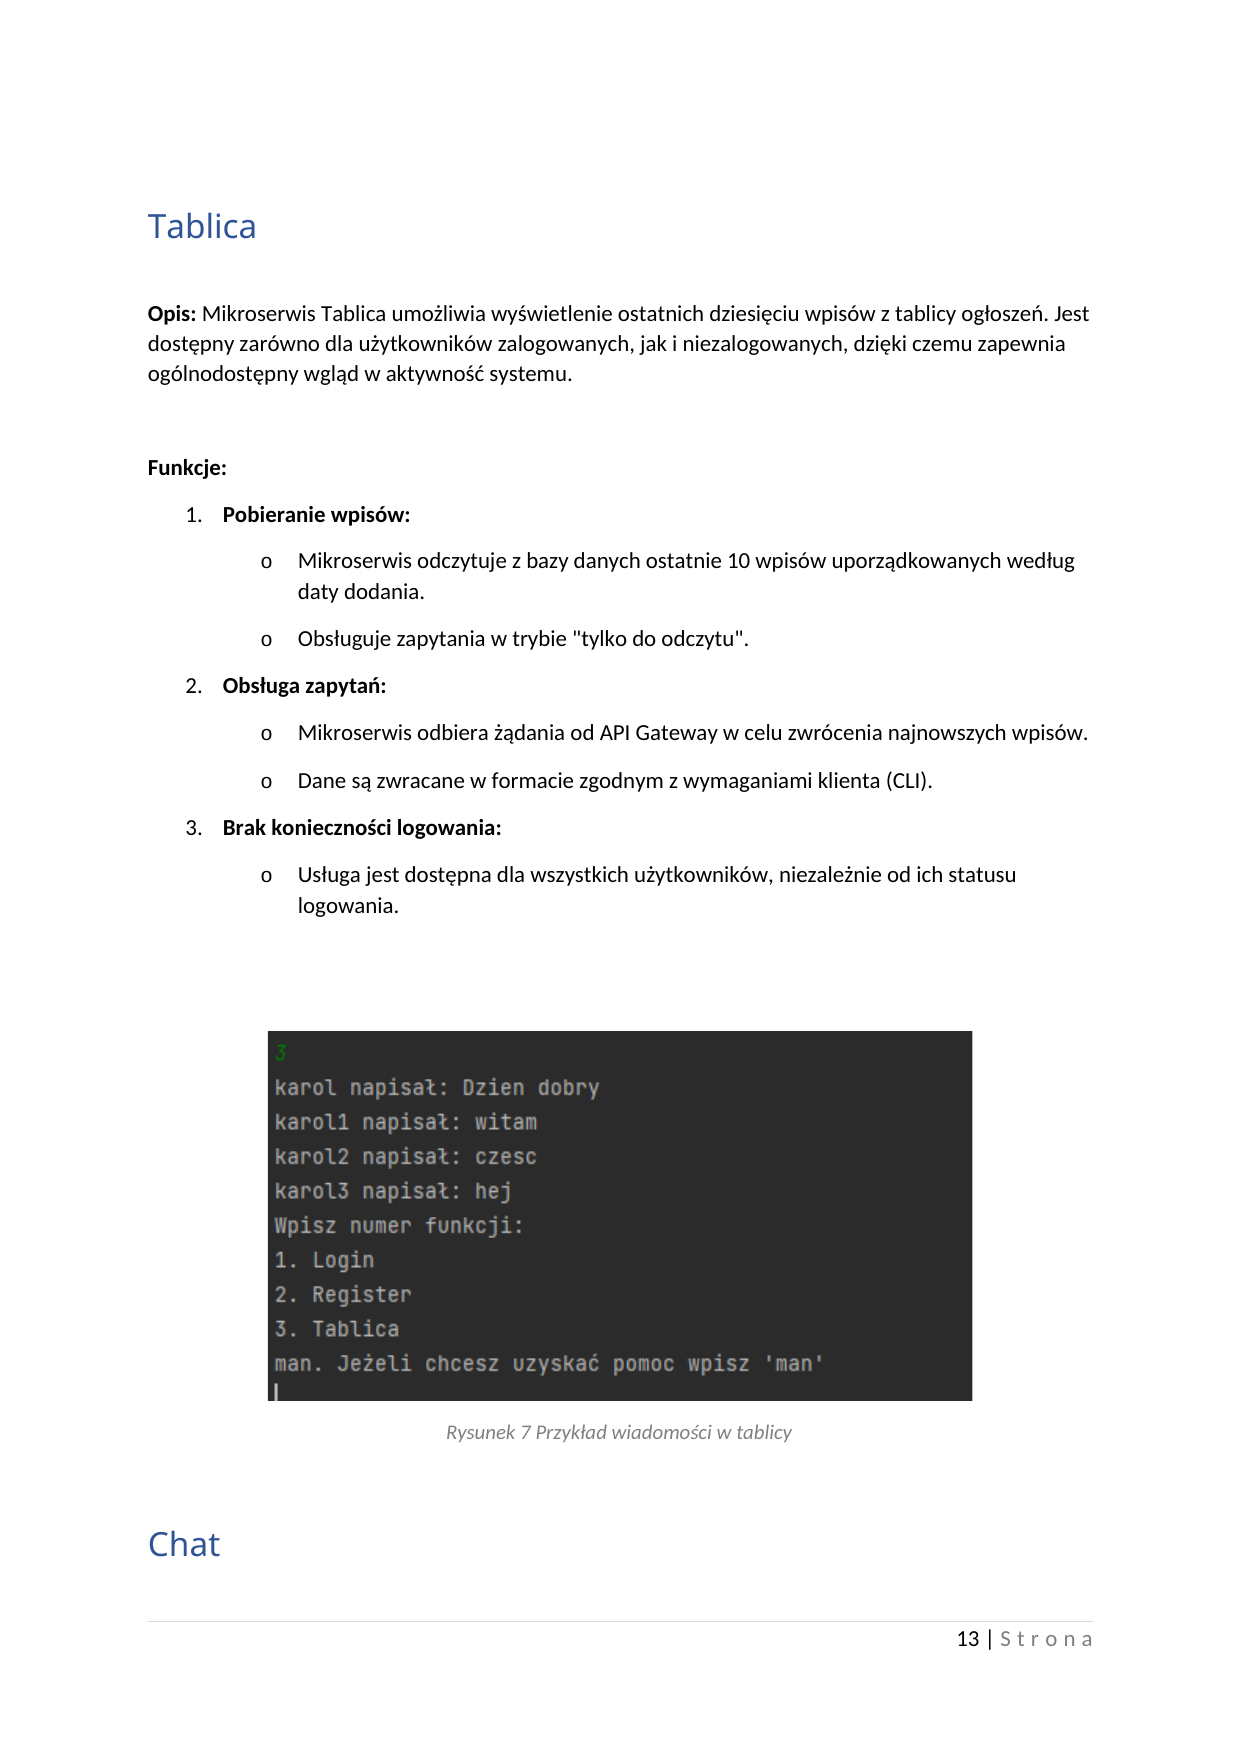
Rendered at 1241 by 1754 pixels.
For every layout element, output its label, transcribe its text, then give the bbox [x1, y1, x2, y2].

list Dane są zwracane w formacie zgodnym z wymaganiami klienta (CLI). [260, 766, 1093, 794]
text Funkcje: [148, 453, 1093, 481]
picture [267, 1031, 973, 1401]
list Obsługa zapytań: [185, 672, 1093, 699]
text Opis: Mikroserwis Tablica umożliwia wyświetlenie ostatnich dziesięciu wpisów z tablicy ogłoszeń. Jest dostępny zarówno dla użytkowników zalogowanych, jak i niezalogowanych, dzięki czemu zapewnia ogólnodostępny wgląd w aktywność systemu. [148, 299, 1093, 387]
list Obsługuje zapytania w trybie "tylko do odczytu". [260, 624, 1093, 653]
text Rysunek 7 Przykład wiadomości w tablicy [148, 1419, 1093, 1444]
list Mikroserwis odbiera żądania od API Gateway w celu zwrócenia najnowszych wpisów. [260, 718, 1093, 747]
subtitle Chat [148, 1521, 1093, 1566]
subtitle Tablica [148, 203, 1093, 248]
list Usługa jest dostępna dla wszystkich użytkowników, niezależnie od ich statusu logowania. [260, 860, 1093, 919]
list Brak konieczności logowania: [185, 813, 1093, 841]
list Mikroserwis odczytuje z bazy danych ostatnie 10 wpisów uporządkowanych według daty dodania. [260, 547, 1093, 605]
list Pobieranie wpisów: [185, 500, 1093, 528]
